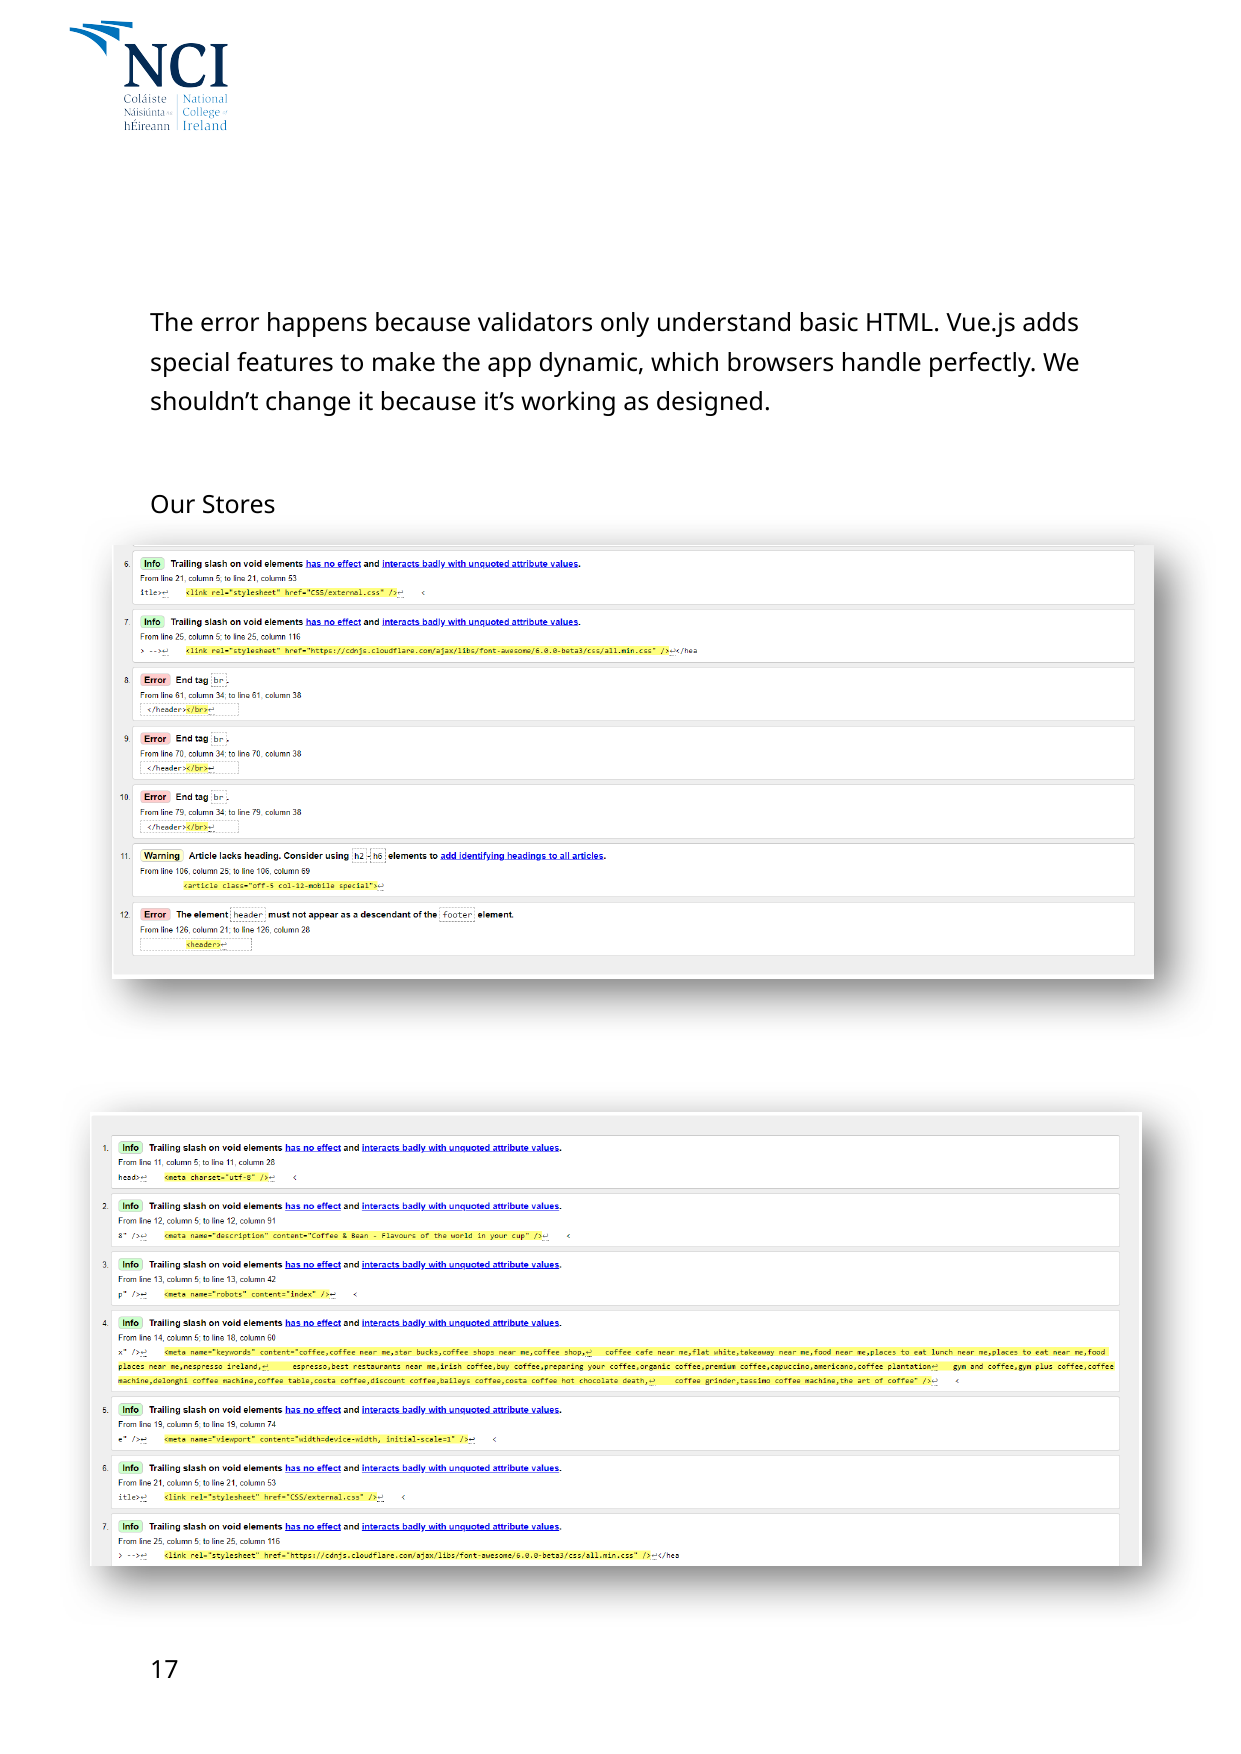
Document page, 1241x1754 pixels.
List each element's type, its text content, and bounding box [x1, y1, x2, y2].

text Our Stores [150, 487, 1090, 521]
picture [112, 545, 1154, 979]
text The error happens because validators only understand basic HTML. Vue.js adds special features to make the app dynamic, which browsers handle perfectly. We shouldn’t change it because it’s working as designed. [150, 305, 1090, 417]
picture [90, 1112, 1142, 1566]
picture [58, 11, 239, 140]
